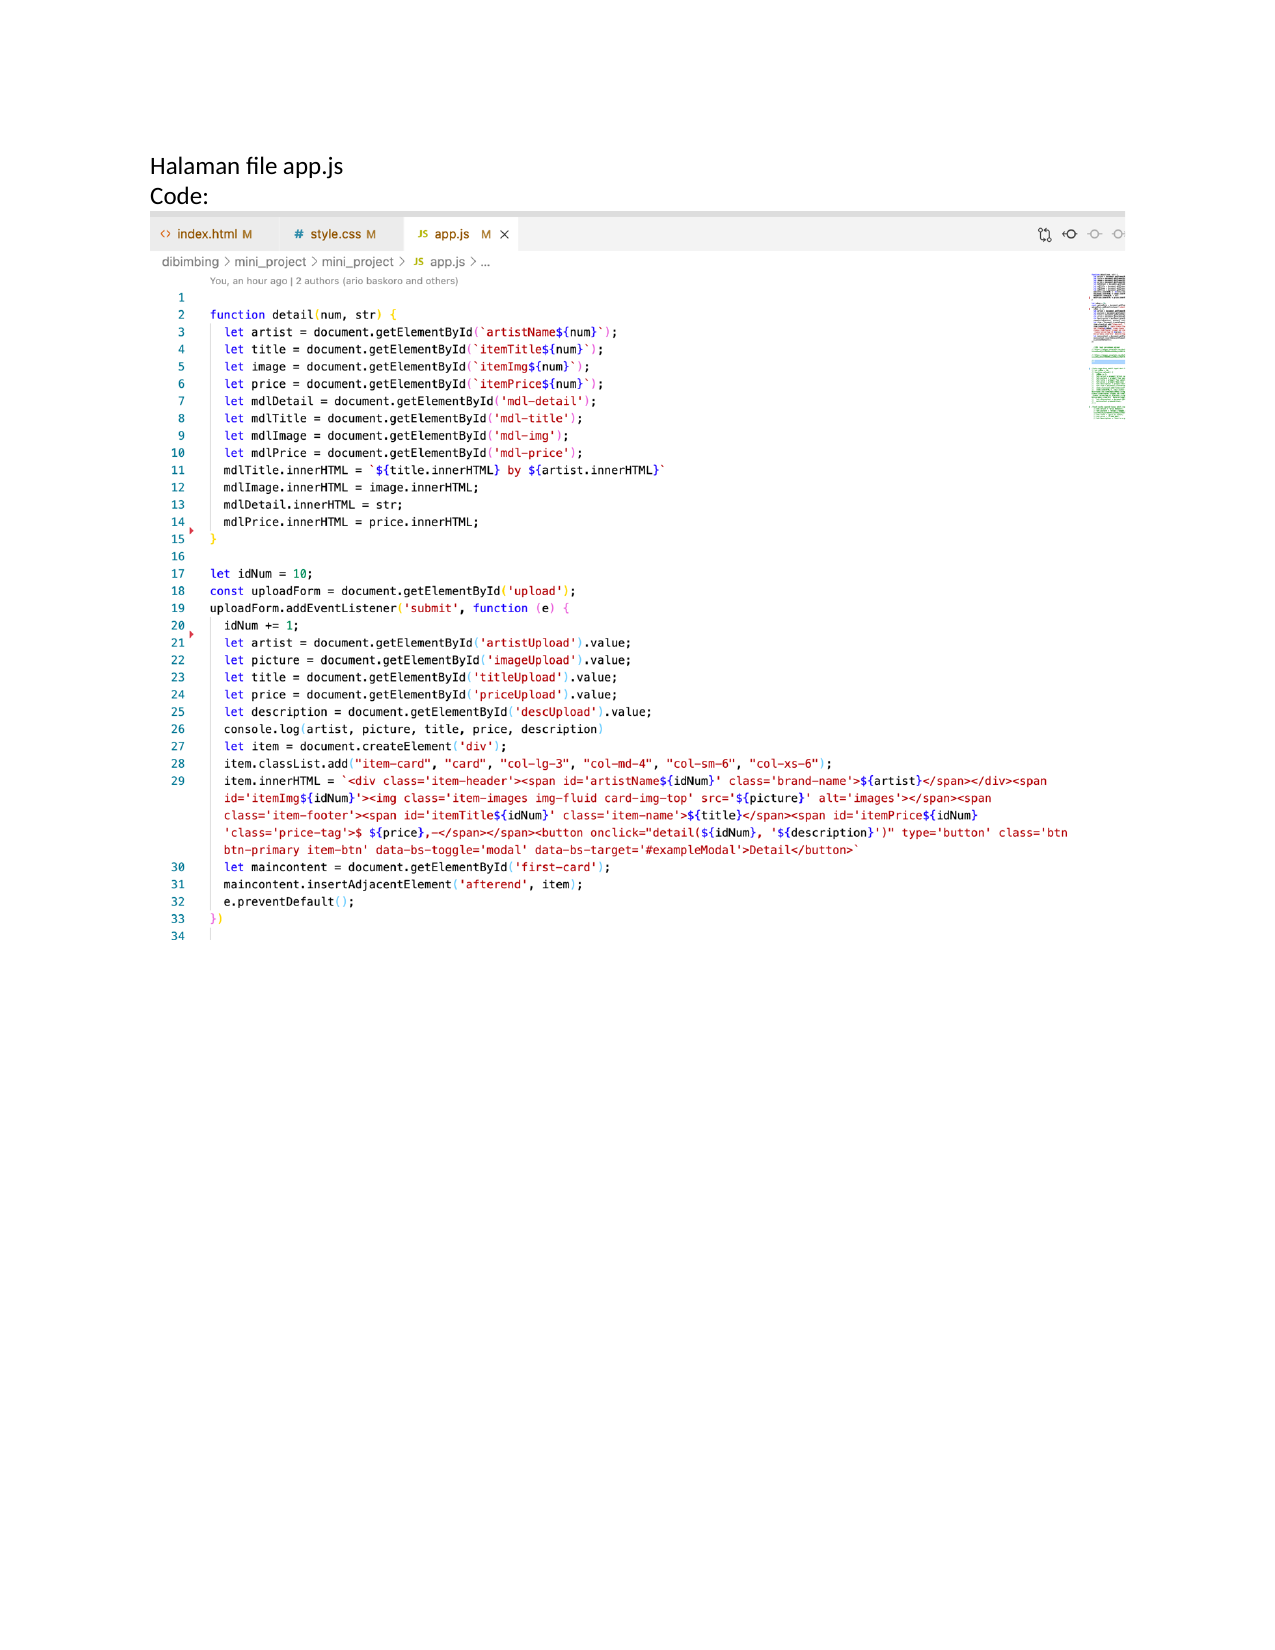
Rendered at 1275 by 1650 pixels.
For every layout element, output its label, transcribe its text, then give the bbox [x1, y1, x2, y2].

text Halaman file app.js [150, 150, 1125, 181]
text Code: [150, 181, 1125, 211]
picture [150, 211, 1125, 940]
